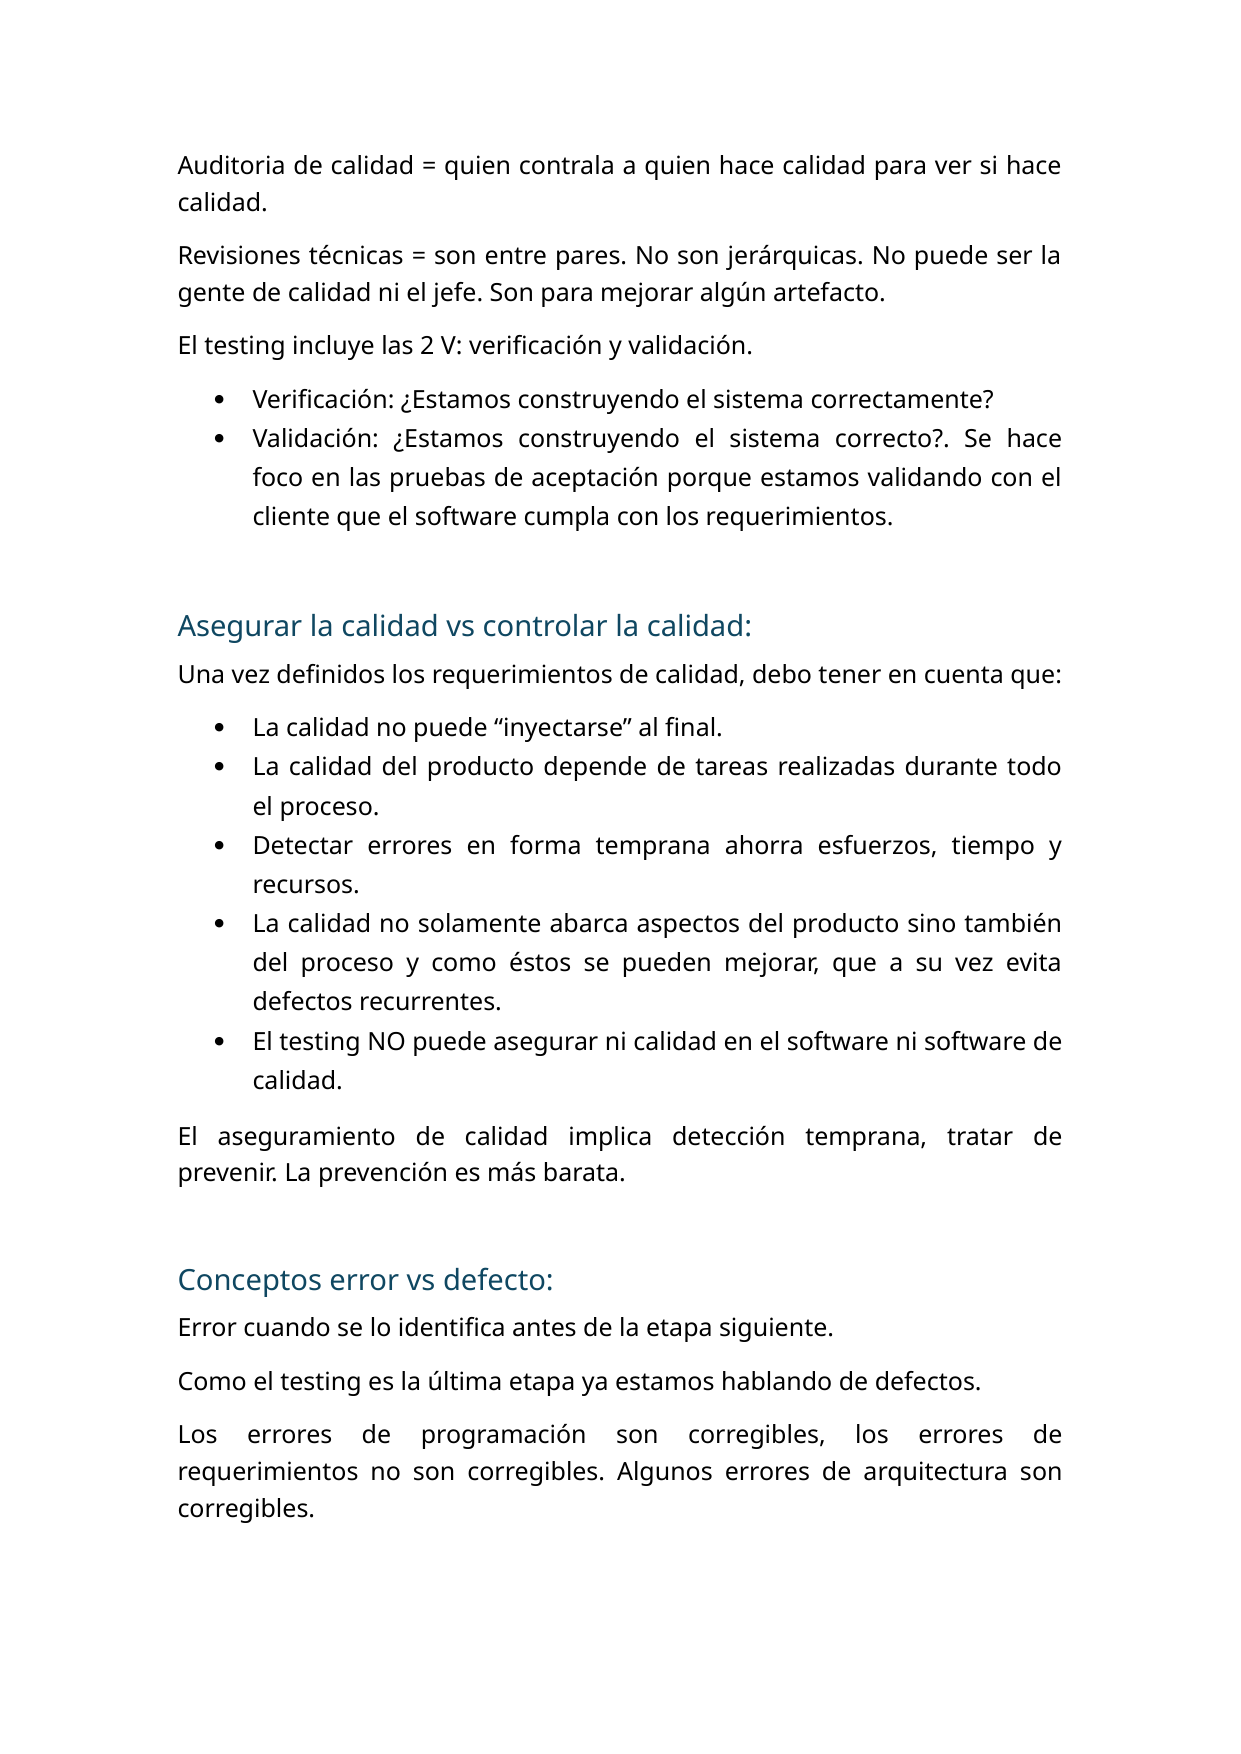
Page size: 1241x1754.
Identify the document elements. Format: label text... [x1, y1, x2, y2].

text Revisiones técnicas = son entre pares. No son jerárquicas. No puede ser la gente de calidad ni el jefe. Son para mejorar algún artefacto. [177, 238, 1063, 309]
list Verificación: ¿Estamos construyendo el sistema correctamente? [215, 381, 1063, 416]
subtitle Conceptos error vs defecto: [177, 1259, 1063, 1298]
subtitle Asegurar la calidad vs controlar la calidad: [177, 605, 1063, 645]
list La calidad del producto depende de tareas realizadas durante todo el proceso. [215, 749, 1063, 822]
list La calidad no puede “inyectarse” al final. [215, 710, 1063, 744]
text Auditoria de calidad = quien contrala a quien hace calidad para ver si hace calidad. [177, 148, 1063, 218]
text Una vez definidos los requerimientos de calidad, debo tener en cuenta que: [177, 656, 1063, 690]
text Como el testing es la última etapa ya estamos hablando de defectos. [177, 1363, 1063, 1397]
list La calidad no solamente abarca aspectos del producto sino también del proceso y como éstos se pueden mejorar, que a su vez evita defectos recurrentes. [215, 906, 1063, 1018]
list Detectar errores en forma temprana ahorra esfuerzos, tiempo y recursos. [215, 827, 1063, 901]
list El testing NO puede asegurar ni calidad en el software ni software de calidad. [215, 1023, 1063, 1096]
list Validación: ¿Estamos construyendo el sistema correcto?. Se hace foco en las pruebas de aceptación porque estamos validando con el cliente que el software cumpla con los requerimientos. [215, 421, 1063, 533]
text Error cuando se lo identifica antes de la etapa siguiente. [177, 1310, 1063, 1344]
text El testing incluye las 2 V: verificación y validación. [177, 328, 1063, 362]
text El aseguramiento de calidad implica detección temprana, tratar de prevenir. La prevención es más barata. [177, 1118, 1063, 1189]
text Los errores de programación son corregibles, los errores de requerimientos no son corregibles. Algunos errores de arquitectura son corregibles. [177, 1417, 1063, 1524]
